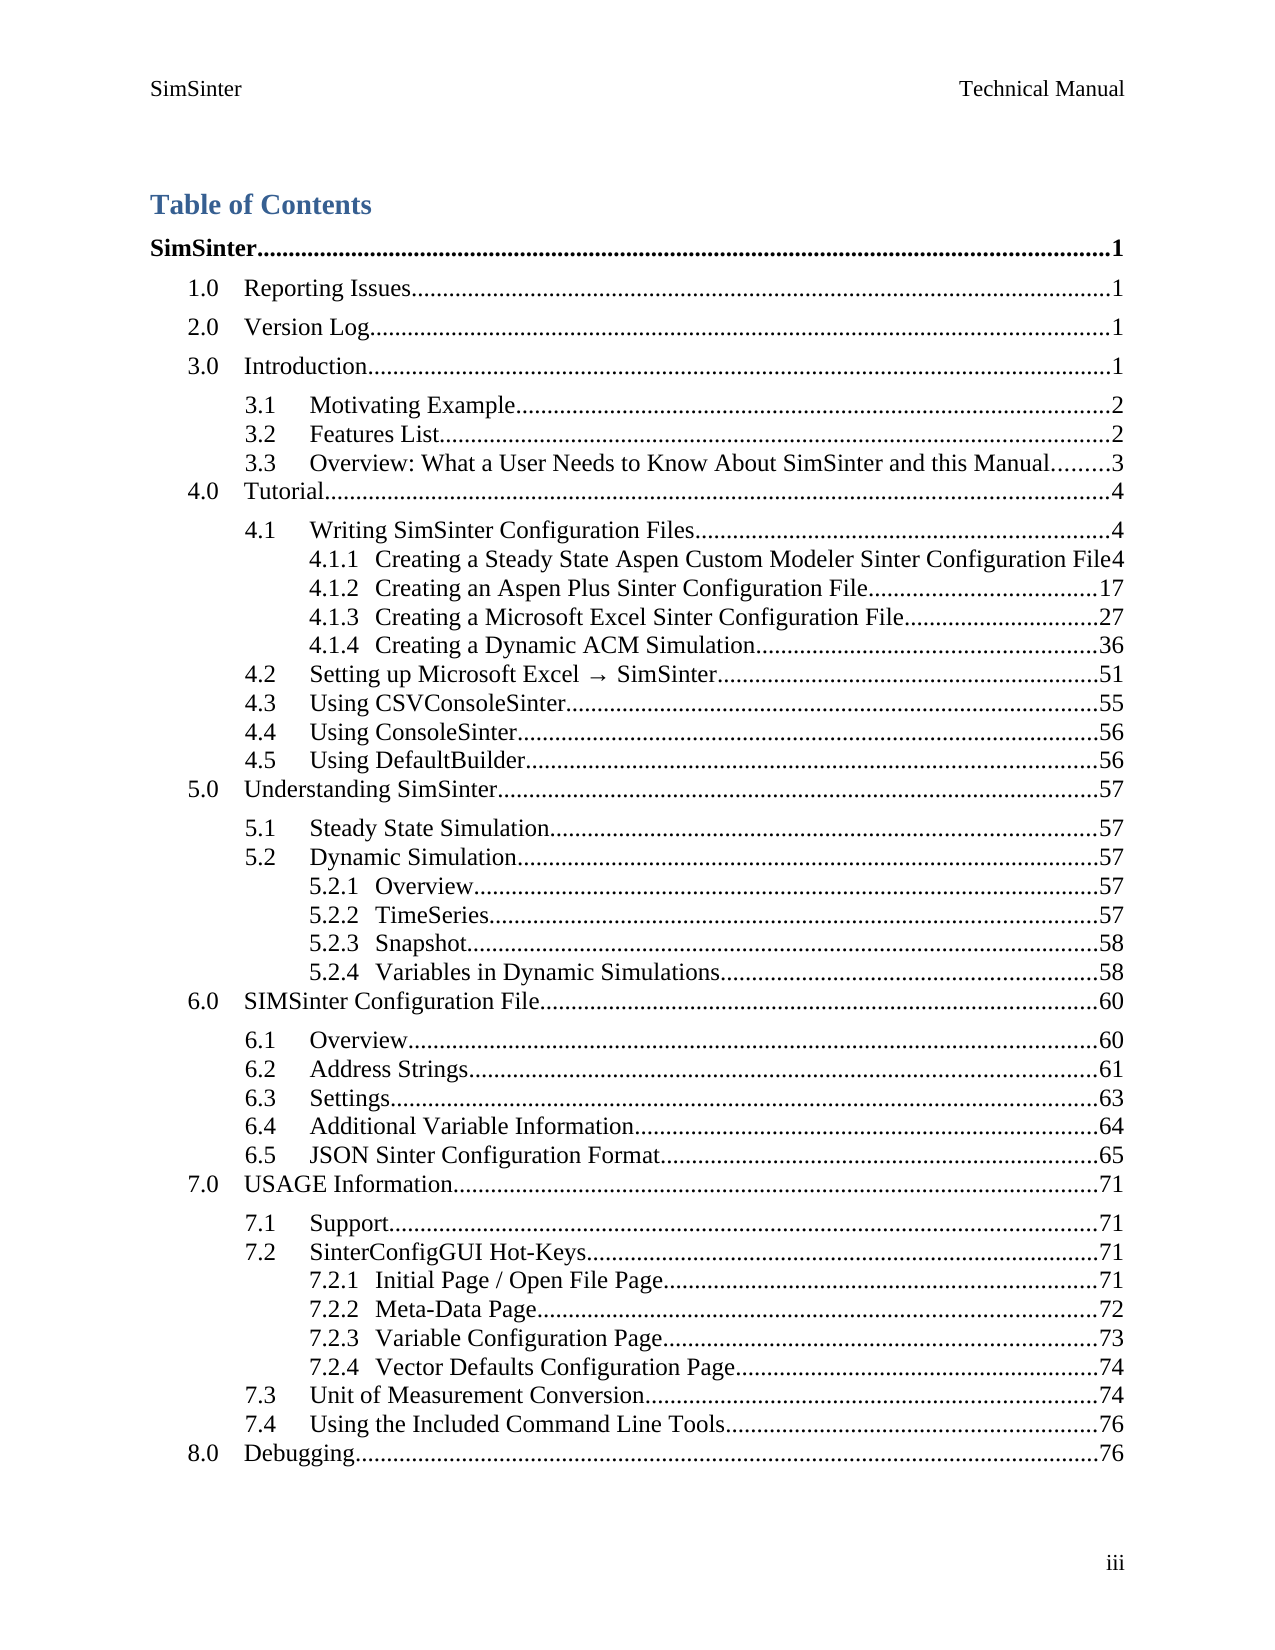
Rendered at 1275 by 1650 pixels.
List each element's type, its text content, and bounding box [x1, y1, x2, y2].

text 5.2.1 Overview 57 [309, 871, 1125, 900]
text 6.1 Overview 60 [244, 1025, 1125, 1054]
text 1.0 Reporting Issues 1 [187, 273, 1125, 301]
text 7.2.1 Initial Page / Open File Page 71 [309, 1266, 1125, 1294]
text 5.2 Dynamic Simulation 57 [244, 842, 1125, 871]
text 4.4 Using ConsoleSinter 56 [244, 717, 1125, 746]
text 4.1.1 Creating a Steady State Aspen Custom Modeler Sinter Configuration File 4 [309, 544, 1125, 573]
text 4.5 Using DefaultBuilder 56 [244, 746, 1125, 774]
text 4.1.3 Creating a Microsoft Excel Sinter Configuration File 27 [309, 602, 1125, 631]
text 5.0 Understanding SimSinter 57 [187, 774, 1125, 803]
text 8.0 Debugging 76 [187, 1438, 1125, 1467]
text 5.2.4 Variables in Dynamic Simulations 58 [309, 957, 1125, 986]
text 7.0 USAGE Information 71 [187, 1169, 1125, 1198]
text 4.3 Using CSVConsoleSinter 55 [244, 688, 1125, 717]
text 4.1.2 Creating an Aspen Plus Sinter Configuration File 17 [309, 573, 1125, 602]
text 6.5 JSON Sinter Configuration Format 65 [244, 1140, 1125, 1169]
text 4.1 Writing SimSinter Configuration Files 4 [244, 516, 1125, 544]
text 6.3 Settings 63 [244, 1083, 1125, 1111]
text 7.2.3 Variable Configuration Page 73 [309, 1323, 1125, 1352]
text SimSinter 1 [150, 233, 1125, 262]
text 3.3 Overview: What a User Needs to Know About SimSinter and this Manual 3 [244, 448, 1125, 476]
text 6.4 Additional Variable Information 64 [244, 1111, 1125, 1140]
text 5.1 Steady State Simulation 57 [244, 813, 1125, 842]
text 7.3 Unit of Measurement Conversion 74 [244, 1381, 1125, 1409]
text 4.1.4 Creating a Dynamic ACM Simulation 36 [309, 631, 1125, 659]
text 5.2.2 TimeSeries 57 [309, 900, 1125, 928]
text 7.1 Support 71 [244, 1208, 1125, 1237]
text 7.4 Using the Included Command Line Tools 76 [244, 1409, 1125, 1438]
subtitle Table of Contents [150, 187, 1125, 221]
text 6.2 Address Strings 61 [244, 1054, 1125, 1083]
text 3.0 Introduction 1 [187, 351, 1125, 380]
text 4.2 Setting up Microsoft Excel → SimSinter 51 [244, 659, 1125, 688]
text 5.2.3 Snapshot 58 [309, 928, 1125, 957]
text 6.0 SIMSinter Configuration File 60 [187, 986, 1125, 1015]
text 2.0 Version Log 1 [187, 312, 1125, 341]
text 7.2.4 Vector Defaults Configuration Page 74 [309, 1352, 1125, 1381]
text 3.1 Motivating Example 2 [244, 390, 1125, 419]
text 7.2 SinterConfigGUI Hot-Keys 71 [244, 1237, 1125, 1266]
text 7.2.2 Meta-Data Page 72 [309, 1294, 1125, 1323]
text 4.0 Tutorial 4 [187, 476, 1125, 505]
text 3.2 Features List 2 [244, 419, 1125, 448]
